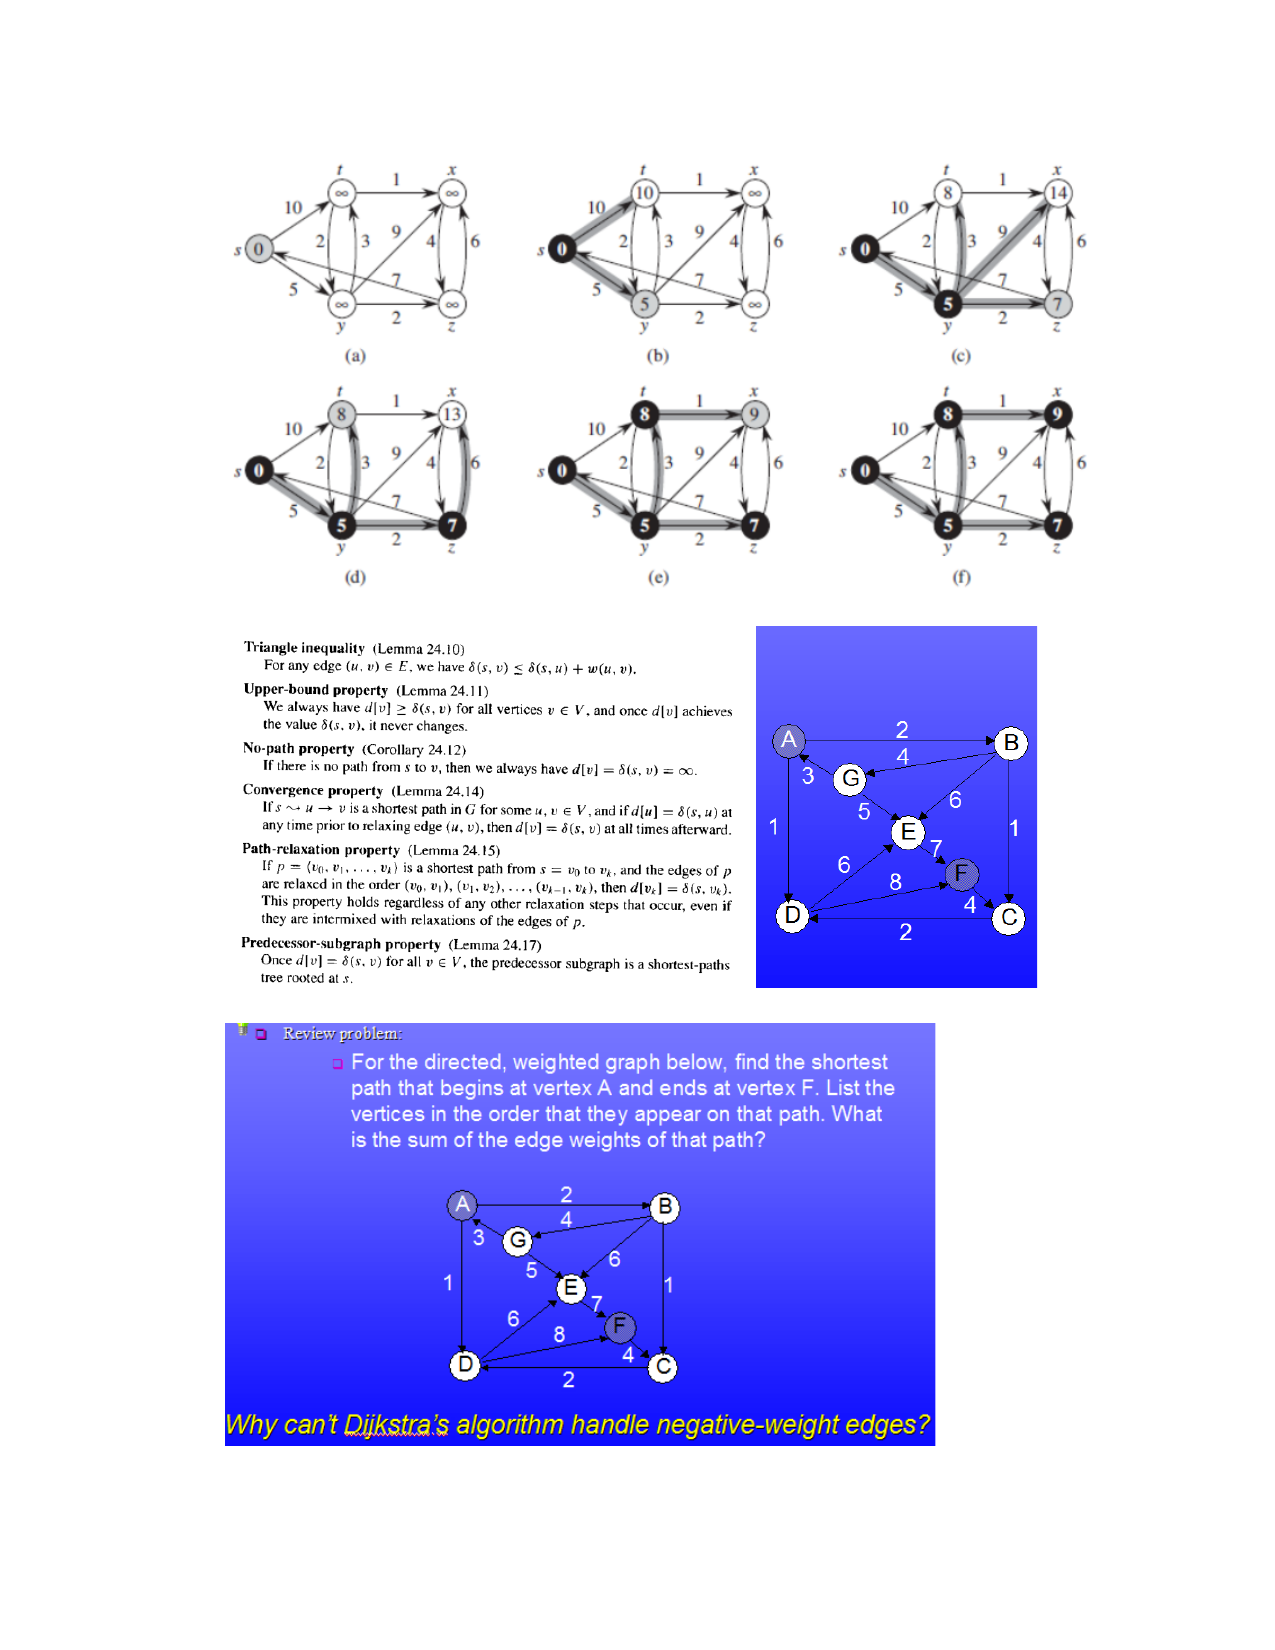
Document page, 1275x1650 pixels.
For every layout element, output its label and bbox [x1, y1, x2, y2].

picture [225, 150, 1099, 591]
picture [225, 1023, 936, 1446]
picture [225, 626, 1038, 988]
